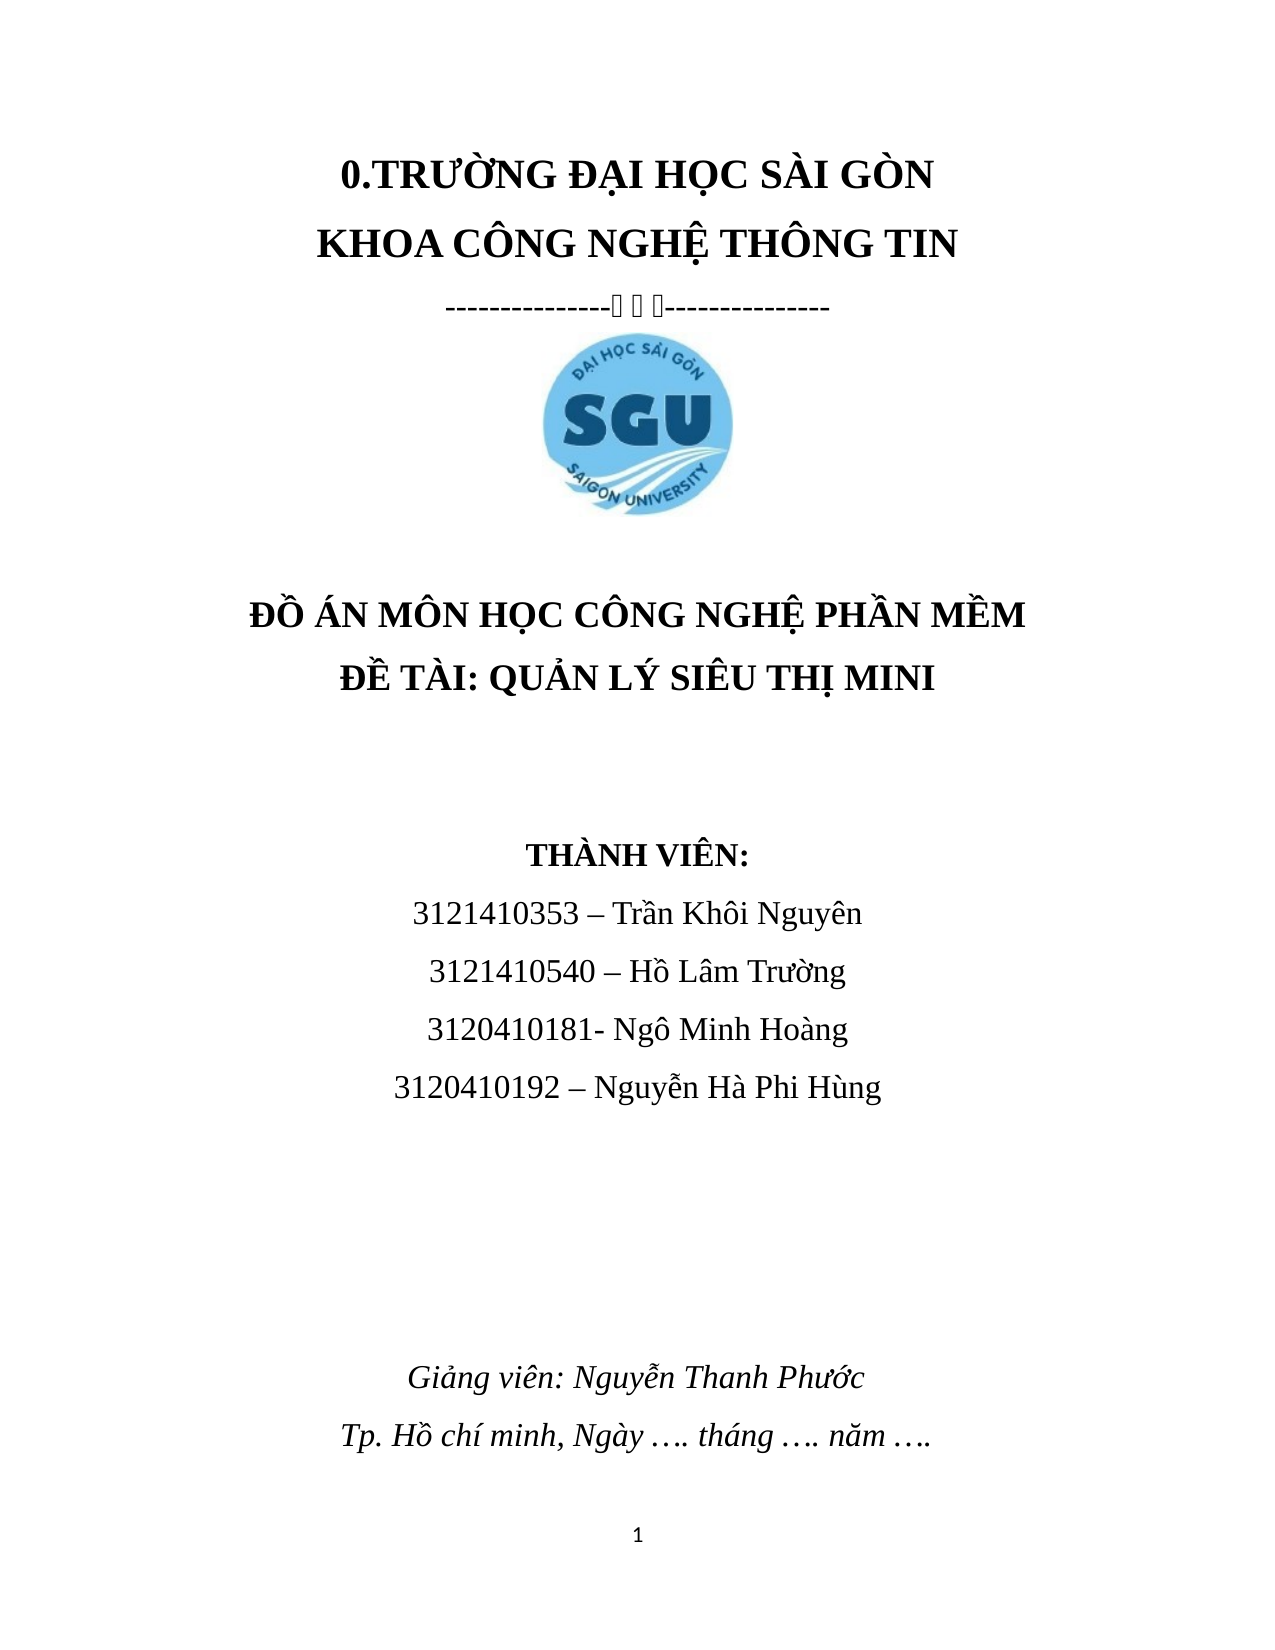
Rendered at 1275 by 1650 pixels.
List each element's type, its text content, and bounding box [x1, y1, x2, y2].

text KHOA CÔNG NGHỆ THÔNG TIN [150, 218, 1125, 266]
text ĐỒ ÁN MÔN HỌC CÔNG NGHỆ PHẦN MỀM [150, 592, 1125, 636]
picture [541, 332, 734, 517]
text 3121410353 – Trần Khôi Nguyên [150, 893, 1125, 931]
text ĐỀ TÀI: QUẢN LÝ SIÊU THỊ MINI [150, 656, 1125, 699]
text THÀNH VIÊN: [150, 835, 1125, 873]
text 3121410540 – Hồ Lâm Trường [150, 951, 1125, 989]
text 3120410181- Ngô Minh Hoàng [150, 1009, 1125, 1047]
text Giảng viên: Nguyễn Thanh Phước [150, 1357, 1125, 1395]
text --------------- --------------- [150, 287, 1125, 325]
text Tp. Hồ chí minh, Ngày …. tháng …. năm …. [150, 1415, 1125, 1453]
text 3120410192 – Nguyễn Hà Phi Hùng [150, 1067, 1125, 1105]
text 0.TRƯỜNG ĐẠI HỌC SÀI GÒN [150, 150, 1125, 198]
